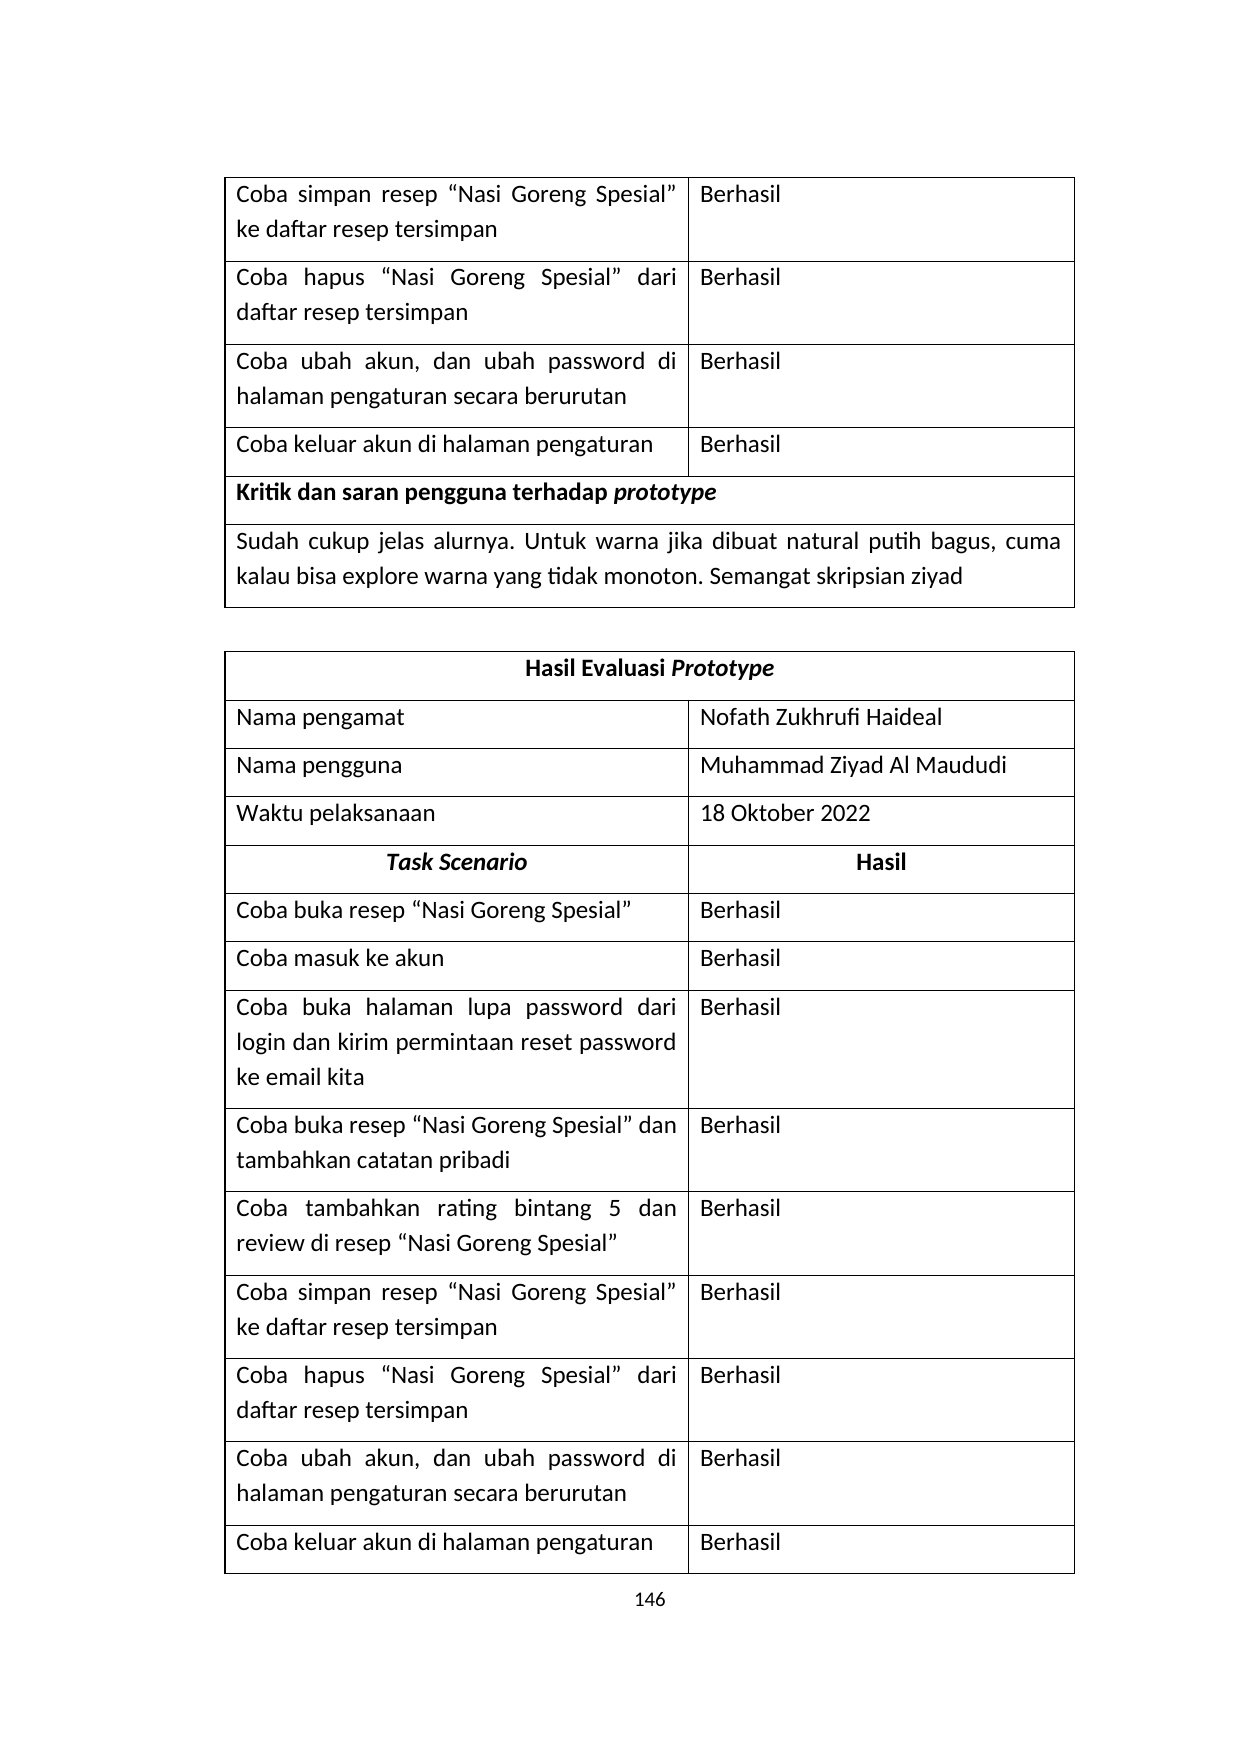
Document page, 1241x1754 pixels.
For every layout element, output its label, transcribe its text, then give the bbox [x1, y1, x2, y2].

table_cell Coba hapus “Nasi Goreng Spesial” dari daftar resep tersimpan [226, 262, 688, 344]
table_cell Berhasil [689, 1192, 1074, 1274]
table_cell Nama pengguna [226, 749, 688, 796]
table_cell Muhammad Ziyad Al Maududi [689, 749, 1074, 796]
table_cell Coba simpan resep “Nasi Goreng Spesial” ke daftar resep tersimpan [226, 1276, 688, 1358]
table_cell Coba buka resep “Nasi Goreng Spesial” dan tambahkan catatan pribadi [226, 1109, 688, 1191]
table_cell 18 Oktober 2022 [689, 797, 1074, 844]
table_cell Sudah cukup jelas alurnya. Untuk warna jika dibuat natural putih bagus, cuma kalau bisa explore warna yang tidak monoton. Semangat skripsian ziyad [226, 525, 1074, 607]
table_cell Coba keluar akun di halaman pengaturan [226, 428, 688, 476]
table_cell Berhasil [689, 894, 1074, 941]
table_cell Hasil [689, 846, 1074, 893]
table_cell Coba ubah akun, dan ubah password di halaman pengaturan secara berurutan [226, 345, 688, 427]
table_cell Berhasil [689, 345, 1074, 427]
table_cell Coba keluar akun di halaman pengaturan [226, 1526, 688, 1573]
table_cell Coba masuk ke akun [226, 942, 688, 989]
table_cell Berhasil [689, 991, 1074, 1108]
table_cell Berhasil [689, 1109, 1074, 1191]
table_cell Berhasil [689, 262, 1074, 344]
table_cell Coba buka halaman lupa password dari login dan kirim permintaan reset password ke email kita [226, 991, 688, 1108]
table_cell Coba hapus “Nasi Goreng Spesial” dari daftar resep tersimpan [226, 1359, 688, 1441]
table_cell Berhasil [689, 1526, 1074, 1573]
table_cell Nofath Zukhrufi Haideal [689, 701, 1074, 748]
table_cell Berhasil [689, 178, 1074, 261]
table_cell Waktu pelaksanaan [226, 797, 688, 844]
table_cell Kritik dan saran pengguna terhadap prototype [226, 477, 1074, 524]
table_cell Berhasil [689, 1359, 1074, 1441]
table_cell Coba simpan resep “Nasi Goreng Spesial” ke daftar resep tersimpan [226, 178, 688, 261]
table_cell Coba buka resep “Nasi Goreng Spesial” [226, 894, 688, 941]
table_header Hasil Evaluasi Prototype [226, 652, 1074, 699]
table_cell Task Scenario [226, 846, 688, 893]
table_cell Coba tambahkan rating bintang 5 dan review di resep “Nasi Goreng Spesial” [226, 1192, 688, 1274]
table_cell Berhasil [689, 1442, 1074, 1524]
table_cell Berhasil [689, 1276, 1074, 1358]
table_cell Berhasil [689, 428, 1074, 476]
table_cell Berhasil [689, 942, 1074, 989]
table_cell Nama pengamat [226, 701, 688, 748]
table_cell Coba ubah akun, dan ubah password di halaman pengaturan secara berurutan [226, 1442, 688, 1524]
